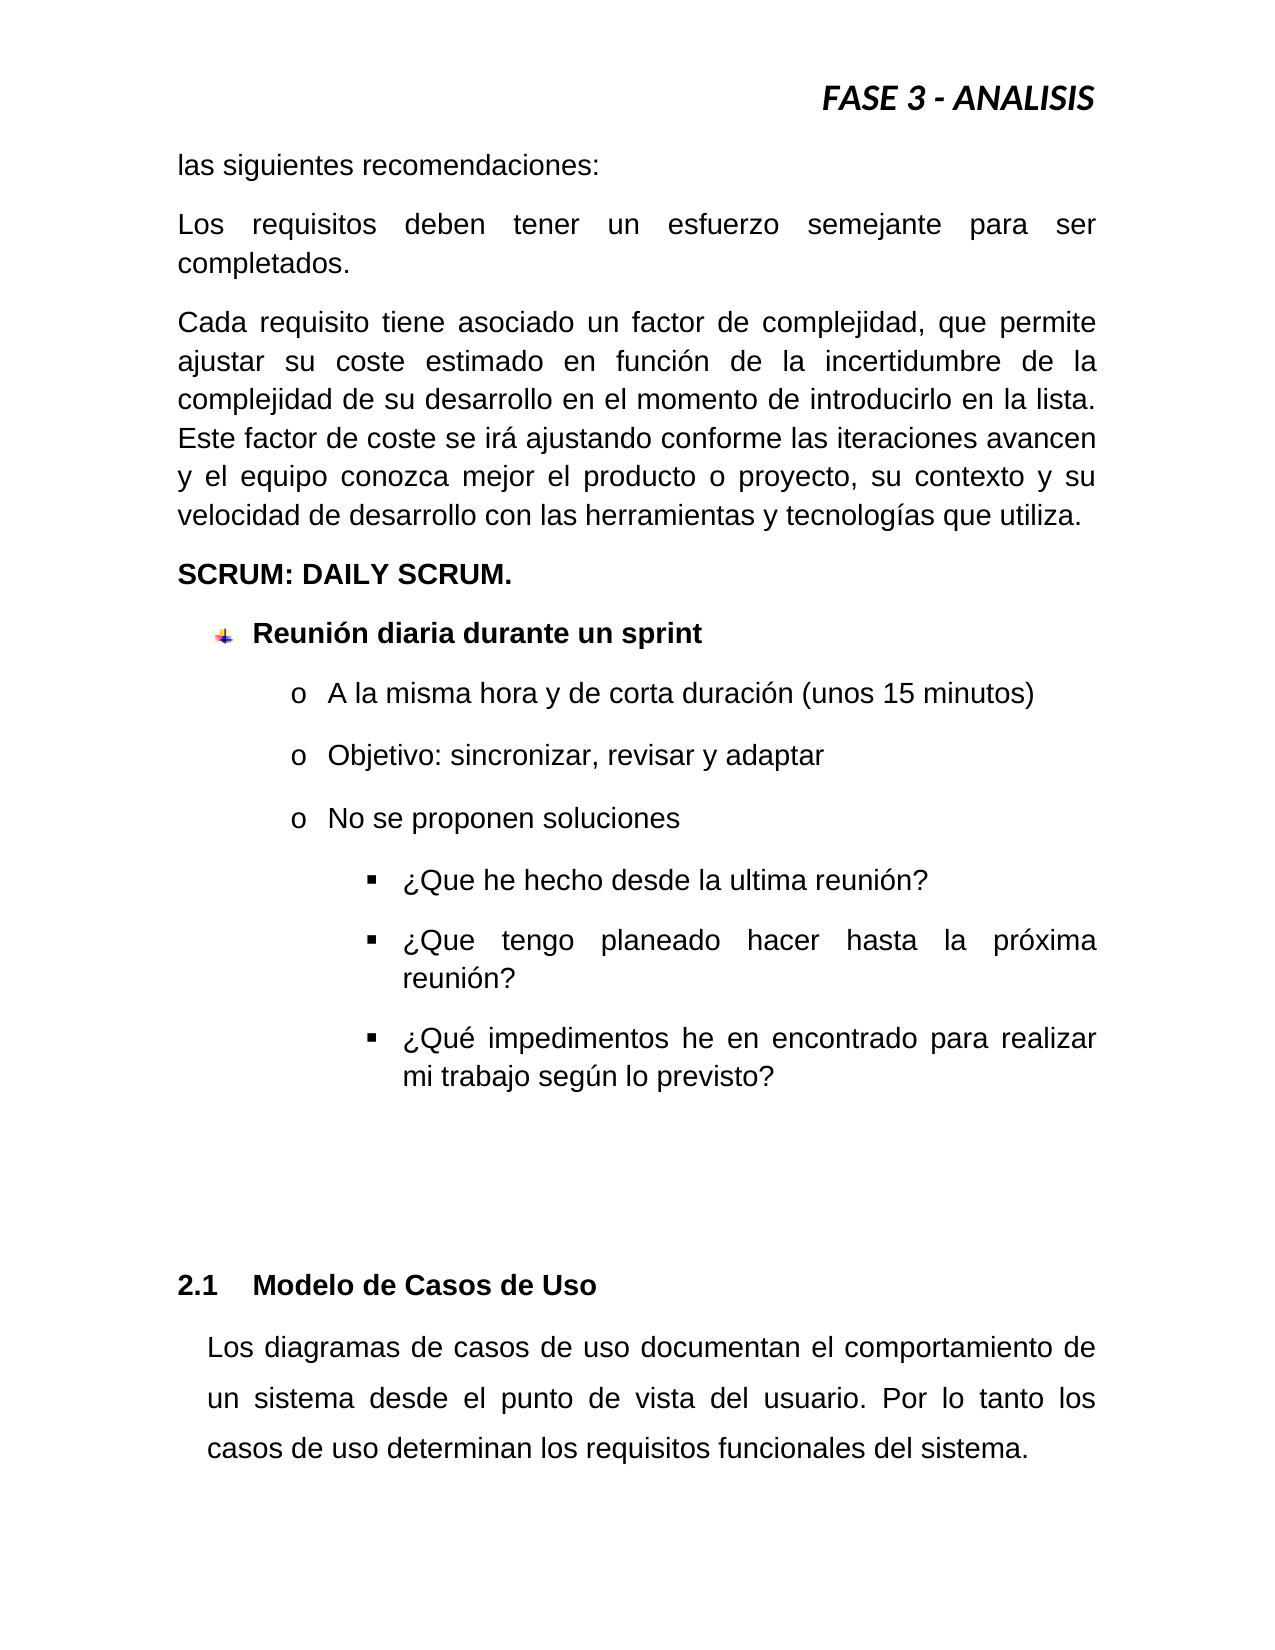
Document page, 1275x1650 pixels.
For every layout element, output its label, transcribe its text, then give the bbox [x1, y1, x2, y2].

list Reunión diaria durante un sprint [215, 616, 1098, 650]
list ¿Que he hecho desde la ultima reunión? [365, 863, 1098, 897]
list ¿Qué impedimentos he en encontrado para realizar mi trabajo según lo previsto? [365, 1021, 1098, 1093]
text SCRUM: DAILY SCRUM. [177, 557, 1098, 591]
list Objetivo: sincronizar, revisar y adaptar [290, 738, 1098, 774]
list No se proponen soluciones [290, 801, 1098, 837]
subtitle Modelo de Casos de Uso [177, 1268, 1098, 1301]
text Cada requisito tiene asociado un factor de complejidad, que permite ajustar su coste estimado en función de la incertidumbre de la complejidad de su desarrollo en el momento de introducirlo en la lista. Este factor de coste se irá ajustando conforme las iteraciones avancen y el equipo conozca mejor el producto o proyecto, su contexto y su velocidad de desarrollo con las herramientas y tecnologías que utiliza. [177, 305, 1098, 531]
list ¿Que tengo planeado hacer hasta la próxima reunión? [365, 923, 1098, 995]
list A la misma hora y de corta duración (unos 15 minutos) [290, 676, 1098, 712]
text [177, 148, 1098, 181]
text Los requisitos deben tener un esfuerzo semejante para ser completados. [177, 207, 1098, 279]
picture [215, 627, 233, 644]
text Los diagramas de casos de uso documentan el comportamiento de un sistema desde el punto de vista del usuario. Por lo tanto los casos de uso determinan los requisitos funcionales del sistema. [207, 1331, 1098, 1465]
